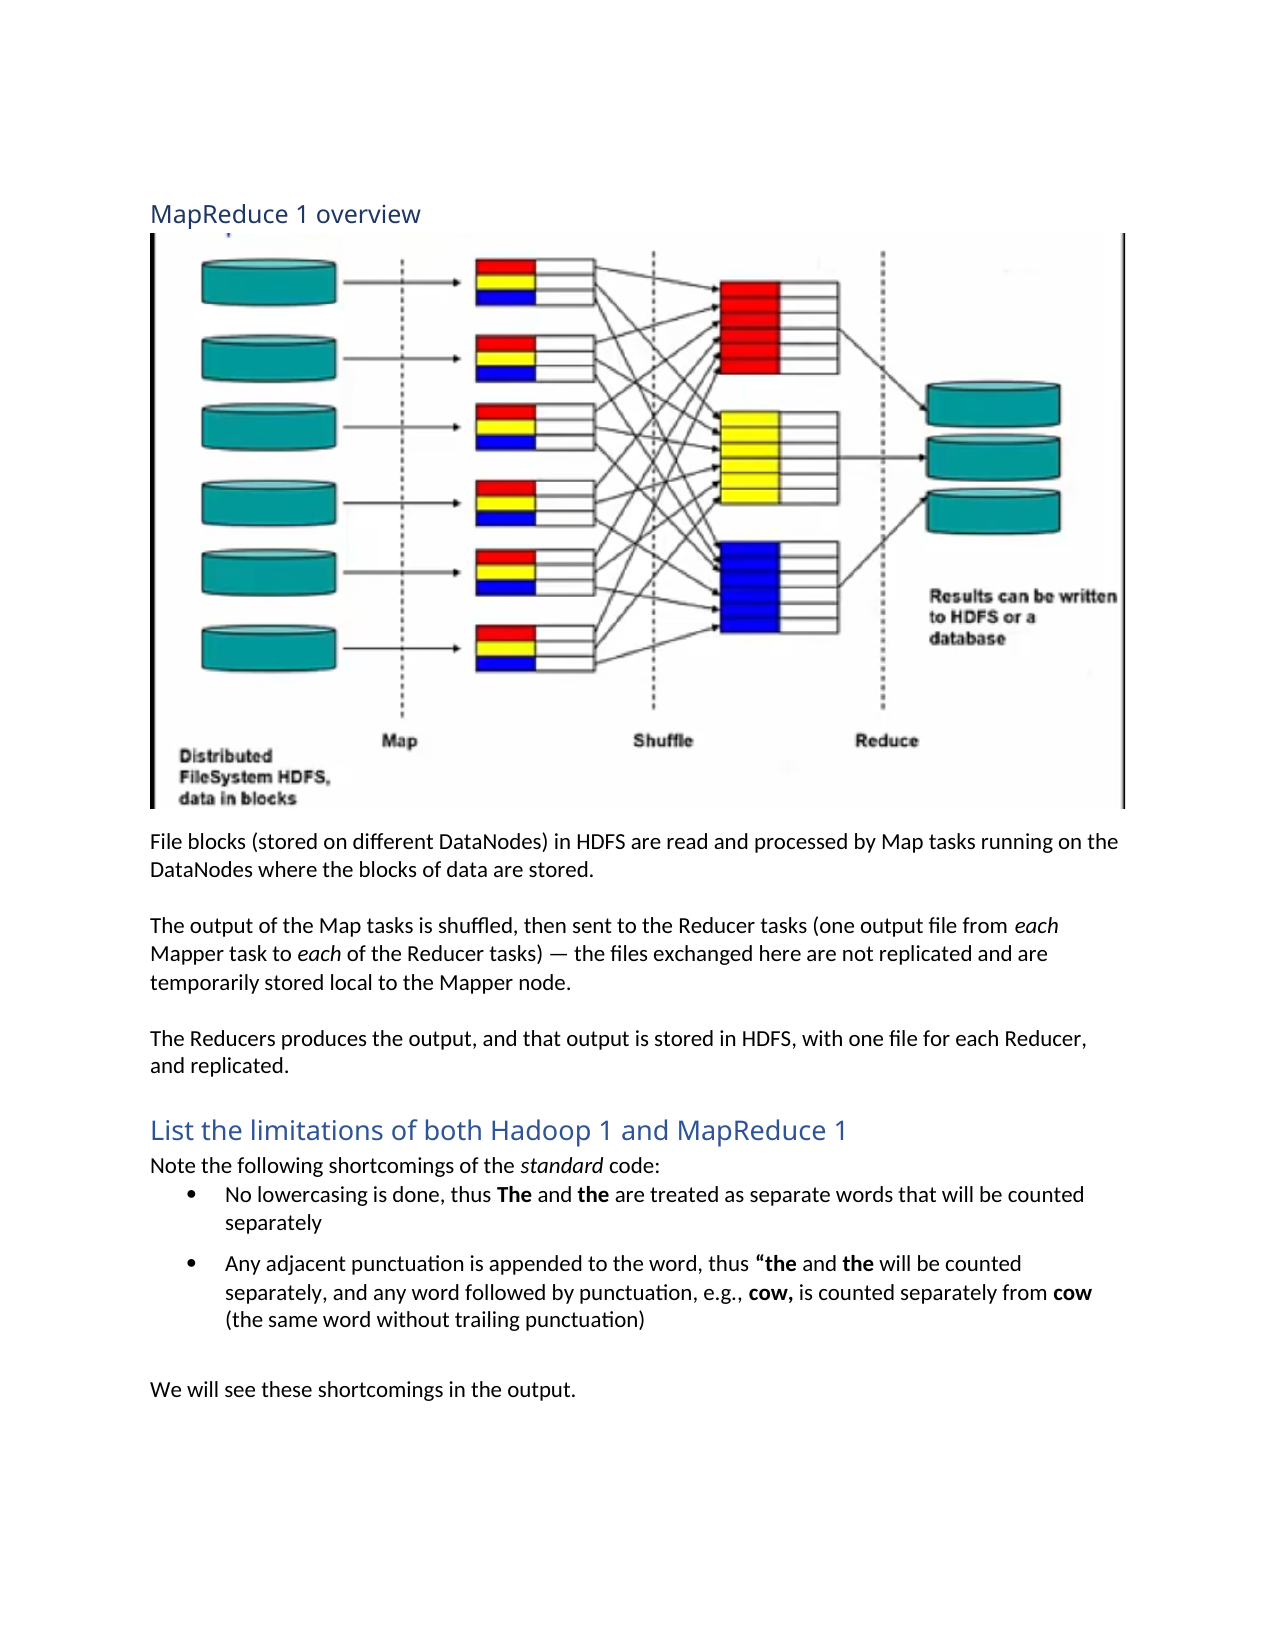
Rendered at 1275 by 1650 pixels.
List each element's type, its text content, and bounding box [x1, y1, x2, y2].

text DataNodes where the blocks of data are stored. [150, 856, 1125, 883]
picture [150, 233, 1125, 809]
subtitle MapReduce 1 overview [150, 197, 1125, 231]
text File blocks (stored on different DataNodes) in HDFS are read and processed by Map tasks running on the [150, 827, 1125, 856]
text The output of the Map tasks is shuffled, then sent to the Reducer tasks (one output file from each [150, 912, 1125, 939]
text Mapper task to each of the Reducer tasks) — the files exchanged here are not replicated and are [150, 939, 1125, 968]
text Note the following shortcomings of the standard code: [150, 1152, 1125, 1180]
text temporarily stored local to the Mapper node. [150, 968, 1125, 996]
subtitle List the limitations of both Hadoop 1 and MapReduce 1 [150, 1112, 1125, 1149]
text The Reducers produces the output, and that output is stored in HDFS, with one file for each Reducer, and replicated. [150, 1024, 1125, 1080]
text We will see these shortcomings in the output. [150, 1376, 1125, 1403]
list No lowercasing is done, thus The and the are treated as separate words that will be counted separately [187, 1180, 1125, 1236]
list Any adjacent punctuation is appended to the word, thus “the and the will be counted separately, and any word followed by punctuation, e.g., cow, is counted separately from cow (the same word without trailing punctuation) [187, 1249, 1125, 1334]
